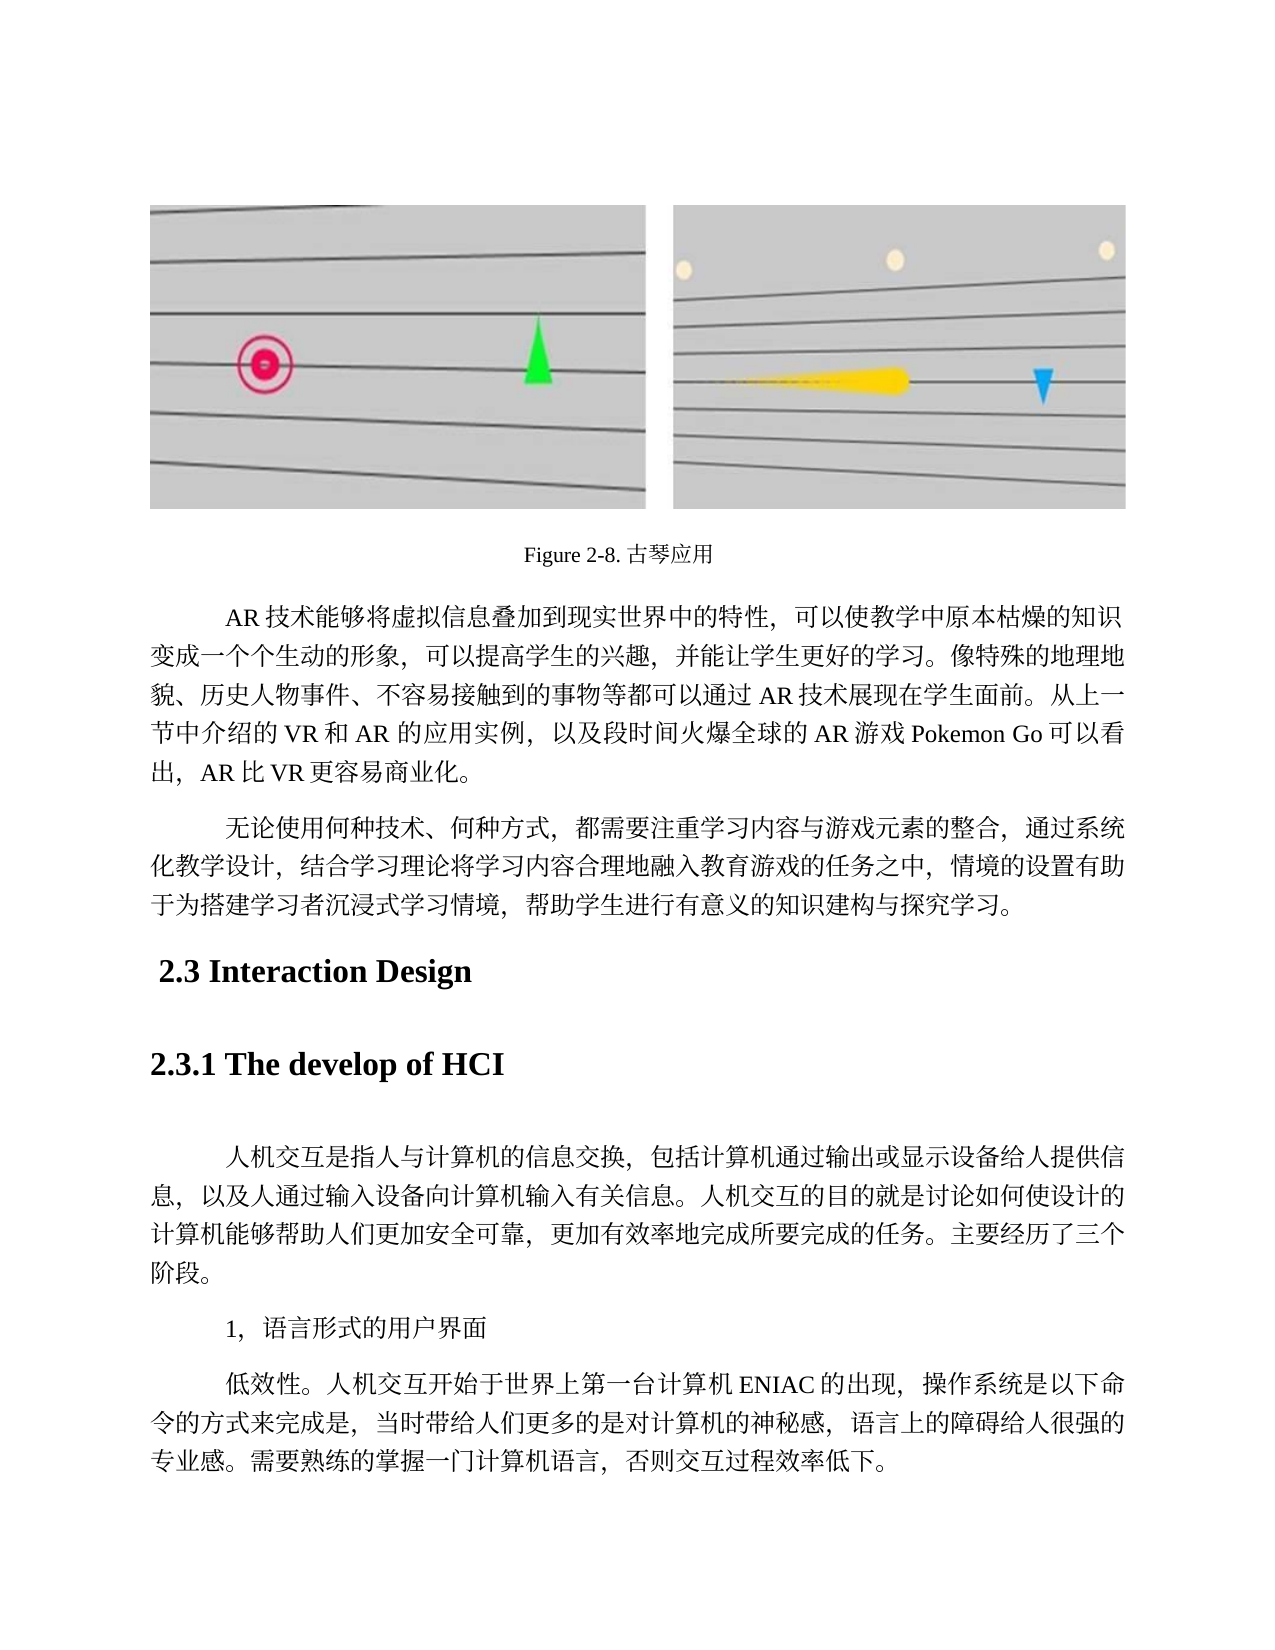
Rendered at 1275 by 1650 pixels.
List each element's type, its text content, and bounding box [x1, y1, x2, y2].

text AR技术能够将虚拟信息叠加到现实世界中的特性，可以使教学中原本枯燥的知识变成一个个生动的形象，可以提高学生的兴趣，并能让学生更好的学习。像特殊的地理地貌、历史人物事件、不容易接触到的事物等都可以通过AR技术展现在学生面前。从上一节中介绍的VR和AR 的应用实例，以及段时间火爆全球的AR游戏Pokemon Go可以看出，AR比VR更容易商业化。 [150, 598, 1125, 789]
text 低效性。人机交互开始于世界上第一台计算机ENIAC的出现，操作系统是以下命令的方式来完成是，当时带给人们更多的是对计算机的神秘感，语言上的障碍给人很强的专业感。需要熟练的掌握一门计算机语言，否则交互过程效率低下。 [150, 1364, 1125, 1478]
picture [150, 205, 1126, 509]
text Figure 2-8. 古琴应用 [112, 537, 1125, 569]
text 2.3.1 The develop of HCI [150, 1044, 1125, 1083]
text 人机交互是指人与计算机的信息交换，包括计算机通过输出或显示设备给人提供信息，以及人通过输入设备向计算机输入有关信息。人机交互的目的就是讨论如何使设计的计算机能够帮助人们更加安全可靠，更加有效率地完成所要完成的任务。主要经历了三个阶段。 [150, 1137, 1125, 1290]
text 2.3 Interaction Design [150, 952, 1125, 990]
text 无论使用何种技术、何种方式，都需要注重学习内容与游戏元素的整合，通过系统化教学设计，结合学习理论将学习内容合理地融入教育游戏的任务之中，情境的设置有助于为搭建学习者沉浸式学习情境，帮助学生进行有意义的知识建构与探究学习。 [150, 808, 1125, 922]
text 1，语言形式的用户界面 [150, 1309, 1125, 1345]
